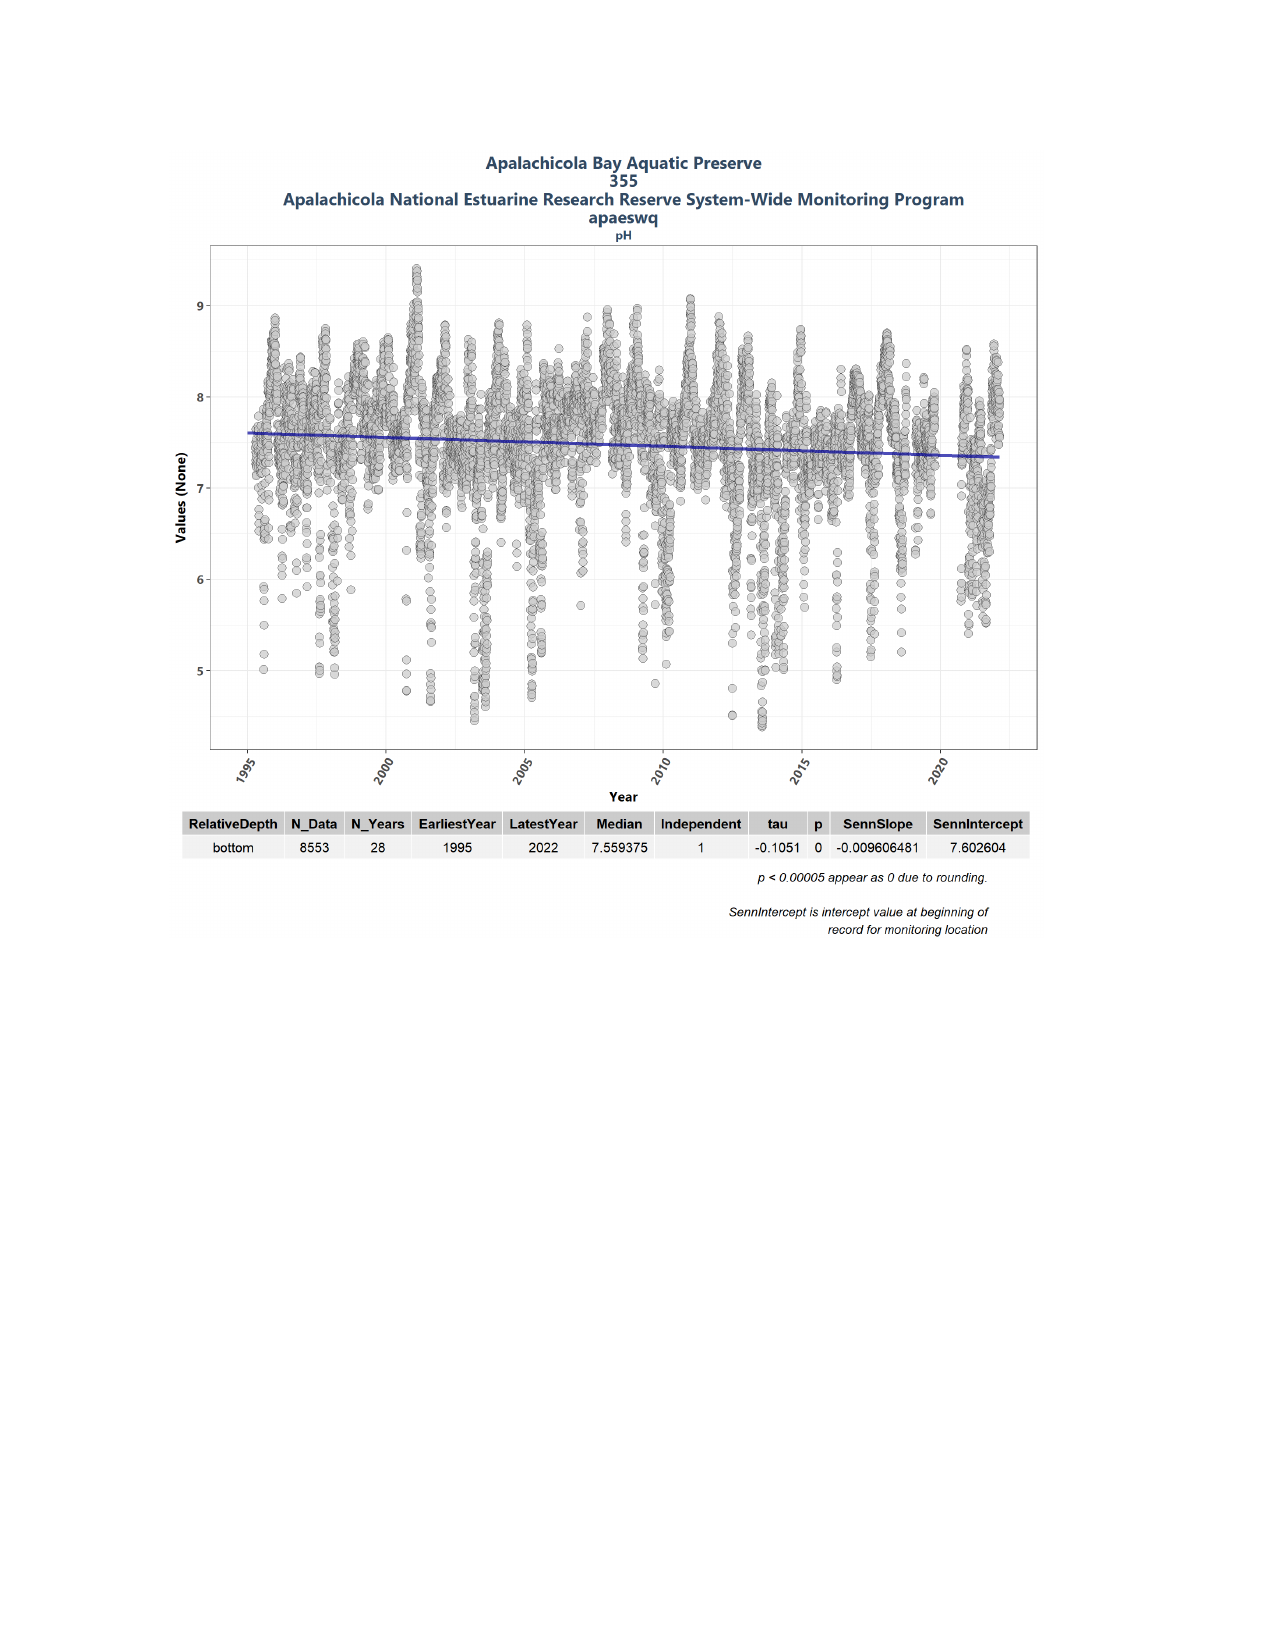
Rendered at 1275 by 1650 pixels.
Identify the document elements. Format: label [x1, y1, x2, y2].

picture [168, 150, 1044, 938]
